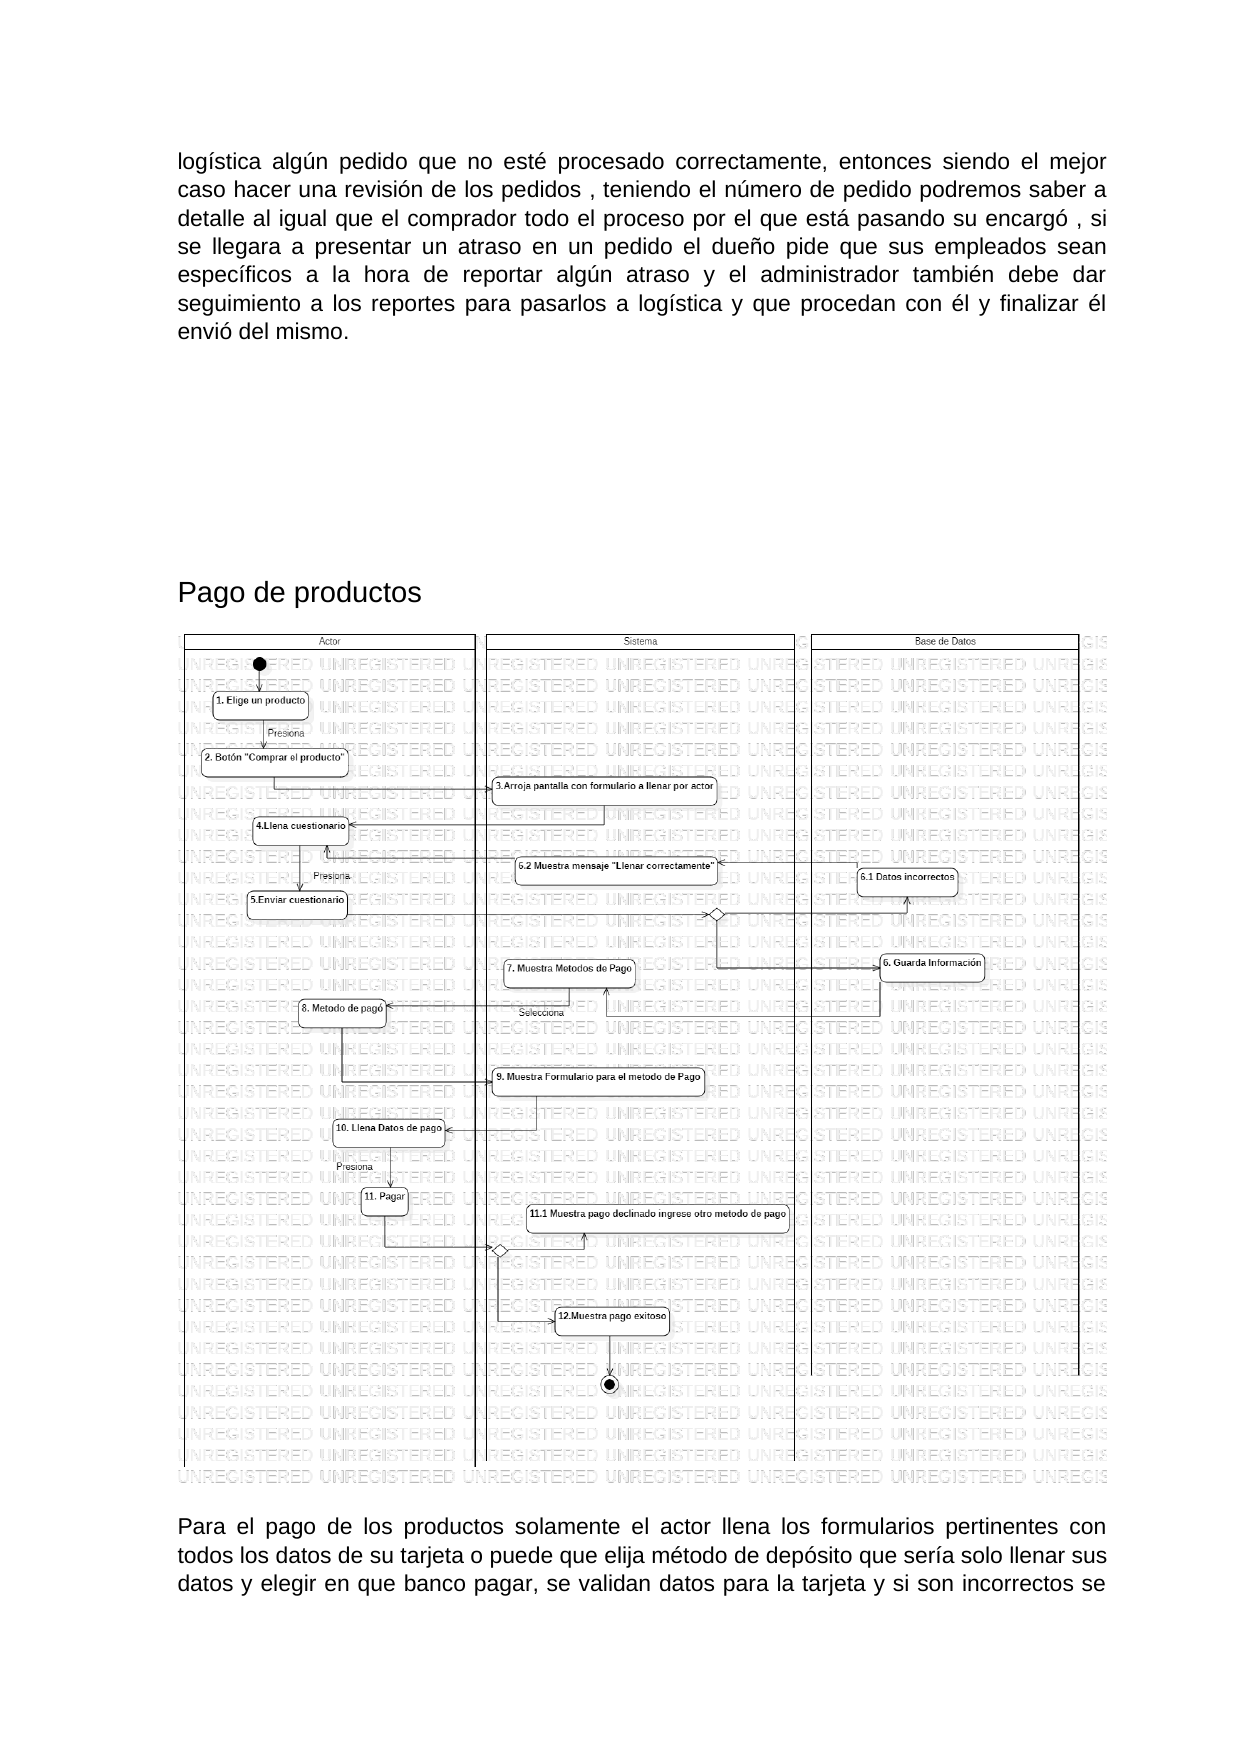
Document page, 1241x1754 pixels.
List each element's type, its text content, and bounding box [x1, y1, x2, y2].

text Pago de productos [177, 574, 1107, 608]
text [177, 148, 1107, 344]
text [177, 1513, 1107, 1597]
picture [177, 627, 1107, 1495]
